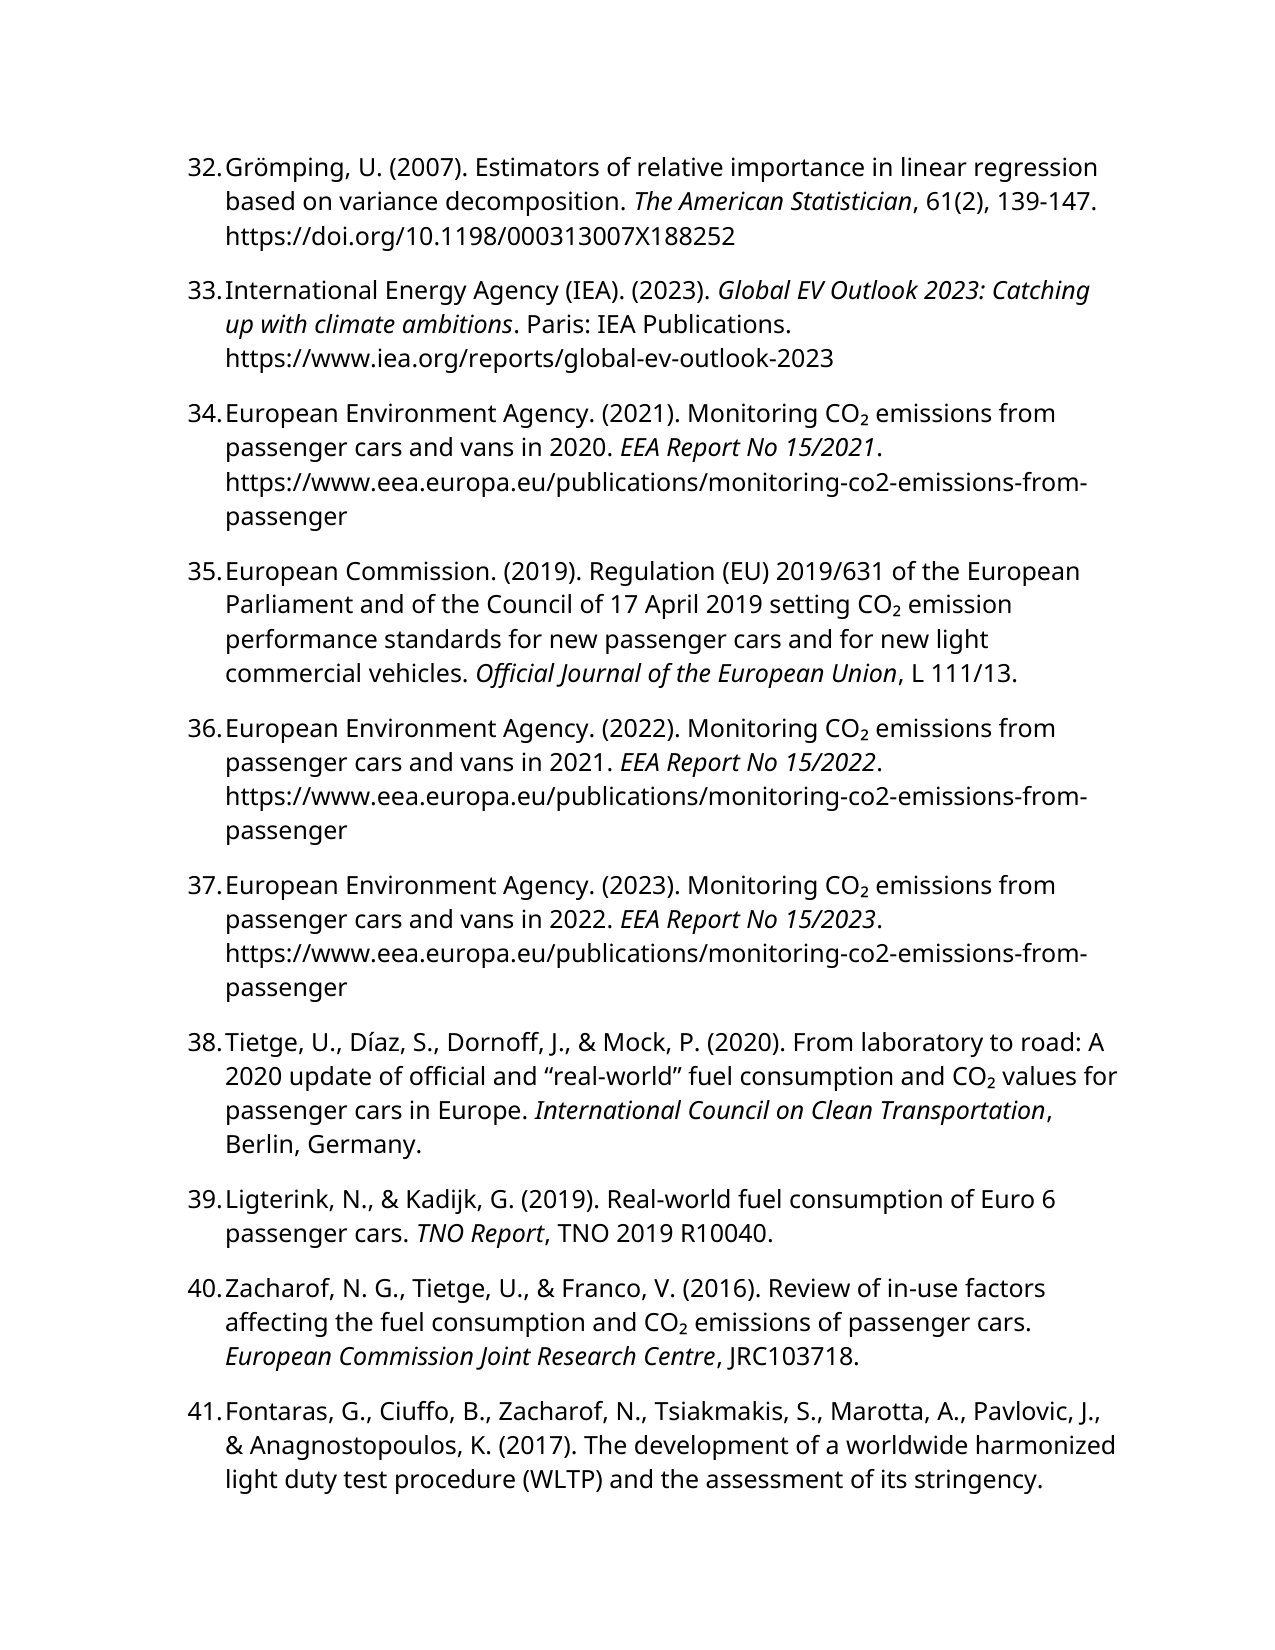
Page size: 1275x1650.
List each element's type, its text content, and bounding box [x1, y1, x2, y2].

list European Commission. (2019). Regulation (EU) 2019/631 of the European Parliament and of the Council of 17 April 2019 setting CO₂ emission performance standards for new passenger cars and for new light commercial vehicles. Official Journal of the European Union, L 111/13. [187, 553, 1125, 689]
list European Environment Agency. (2021). Monitoring CO₂ emissions from passenger cars and vans in 2020. EEA Report No 15/2021. https://www.eea.europa.eu/publications/monitoring-co2-emissions-from-passenger [187, 396, 1125, 532]
list Tietge, U., Díaz, S., Dornoff, J., & Mock, P. (2020). From laboratory to road: A 2020 update of official and “real-world” fuel consumption and CO₂ values for passenger cars in Europe. International Council on Clean Transportation, Berlin, Germany. [187, 1024, 1125, 1161]
list Ligterink, N., & Kadijk, G. (2019). Real-world fuel consumption of Euro 6 passenger cars. TNO Report, TNO 2019 R10040. [187, 1181, 1125, 1249]
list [187, 1393, 1125, 1496]
list Grömping, U. (2007). Estimators of relative importance in linear regression based on variance decomposition. The American Statistician, 61(2), 139-147. https://doi.org/10.1198/000313007X188252 [187, 150, 1125, 252]
list European Environment Agency. (2023). Monitoring CO₂ emissions from passenger cars and vans in 2022. EEA Report No 15/2023. https://www.eea.europa.eu/publications/monitoring-co2-emissions-from-passenger [187, 867, 1125, 1003]
list International Energy Agency (IEA). (2023). Global EV Outlook 2023: Catching up with climate ambitions. Paris: IEA Publications. https://www.iea.org/reports/global-ev-outlook-2023 [187, 273, 1125, 375]
list European Environment Agency. (2022). Monitoring CO₂ emissions from passenger cars and vans in 2021. EEA Report No 15/2022. https://www.eea.europa.eu/publications/monitoring-co2-emissions-from-passenger [187, 710, 1125, 846]
list Zacharof, N. G., Tietge, U., & Franco, V. (2016). Review of in-use factors affecting the fuel consumption and CO₂ emissions of passenger cars. European Commission Joint Research Centre, JRC103718. [187, 1270, 1125, 1373]
